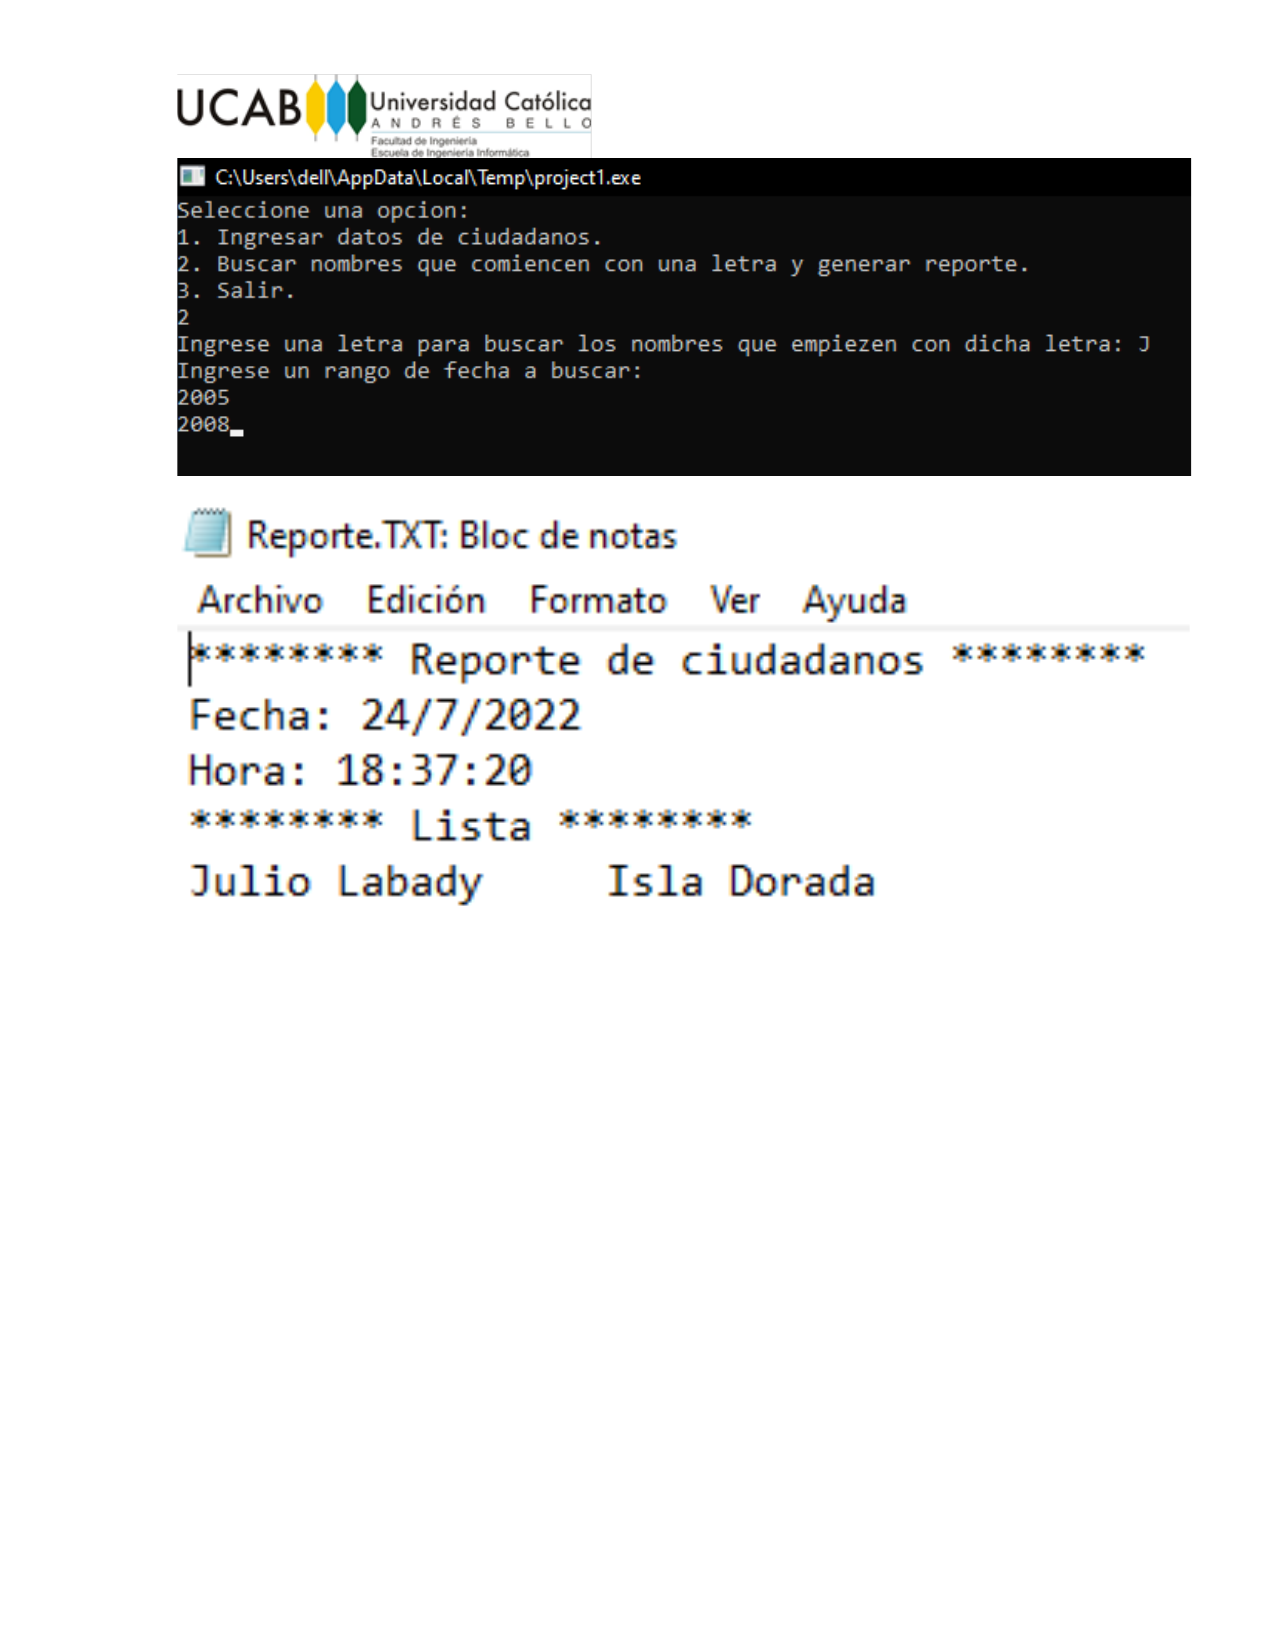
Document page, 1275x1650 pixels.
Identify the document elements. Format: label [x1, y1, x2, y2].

picture [177, 73, 1192, 476]
picture [177, 500, 1190, 957]
